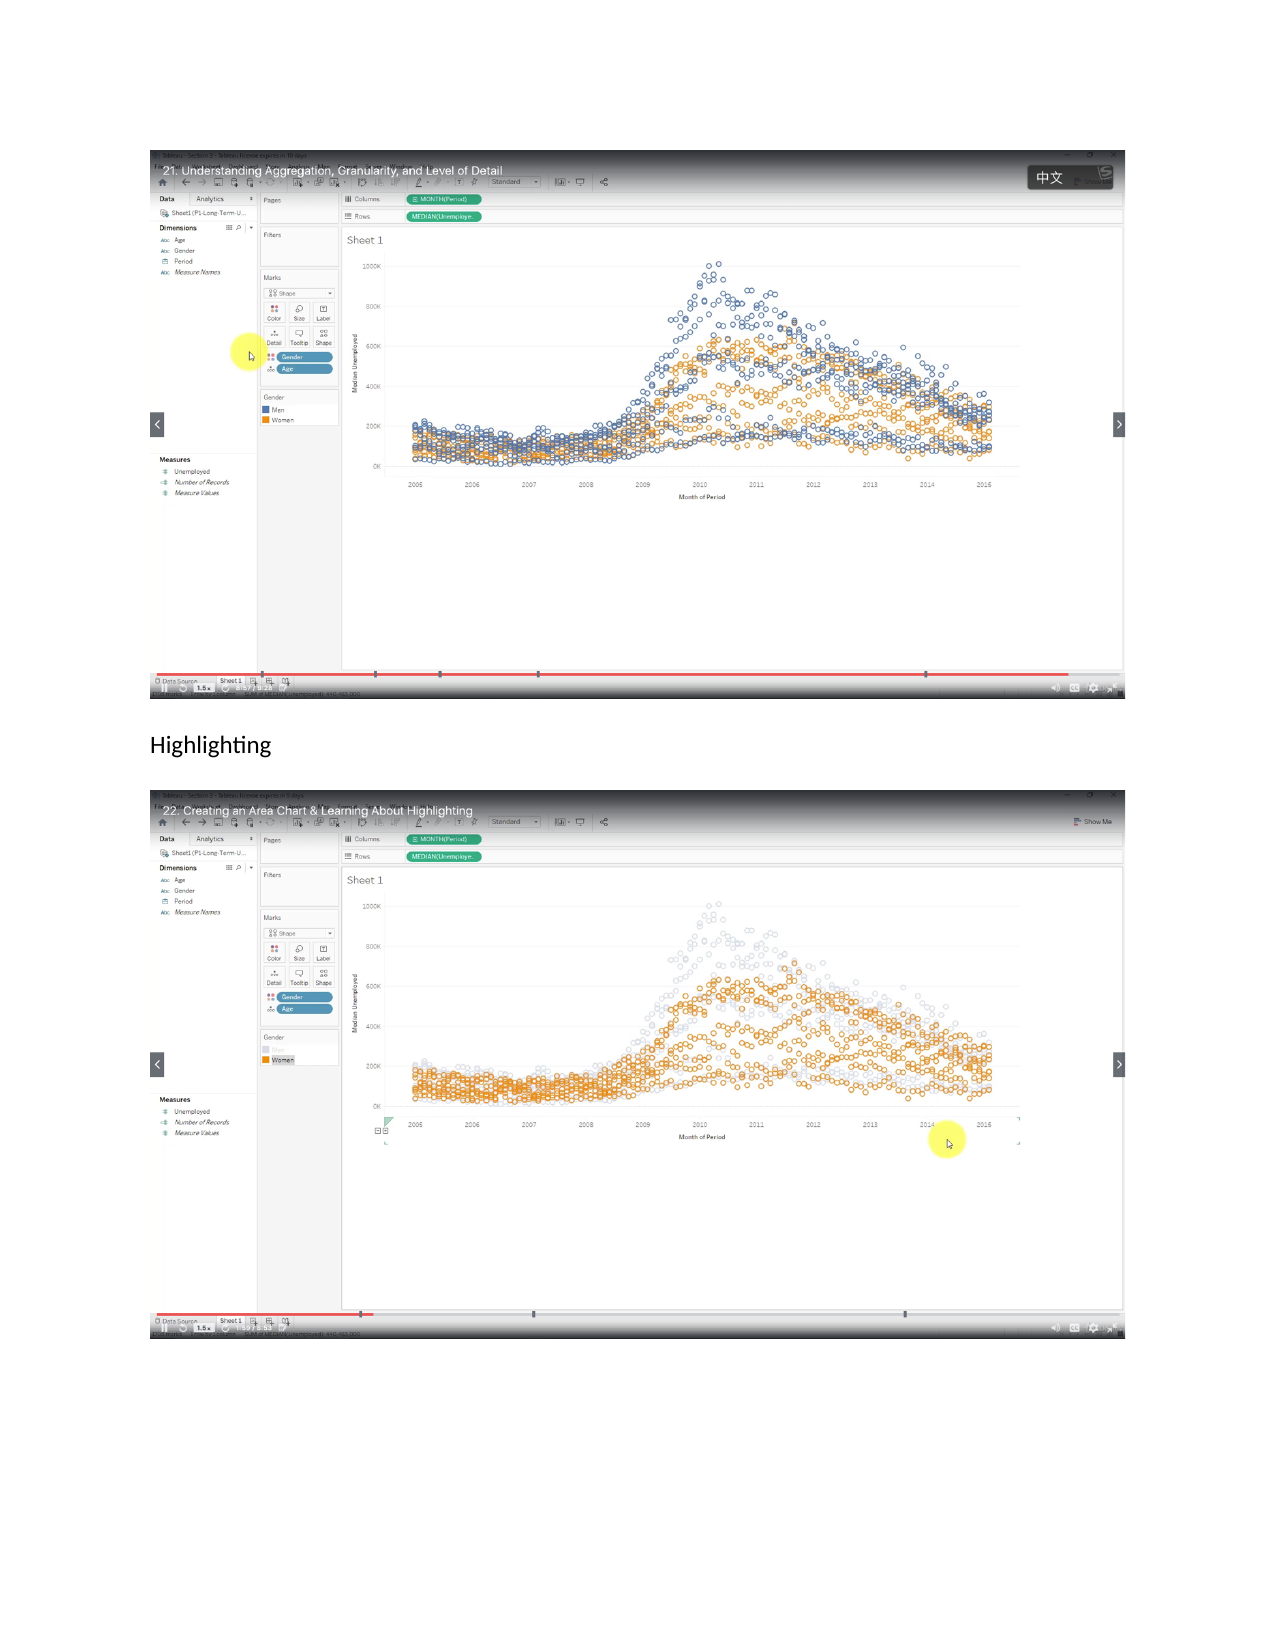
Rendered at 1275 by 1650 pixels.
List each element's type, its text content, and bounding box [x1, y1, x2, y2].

text Highlighting [150, 729, 1125, 759]
picture [150, 790, 1125, 1339]
picture [150, 150, 1125, 699]
